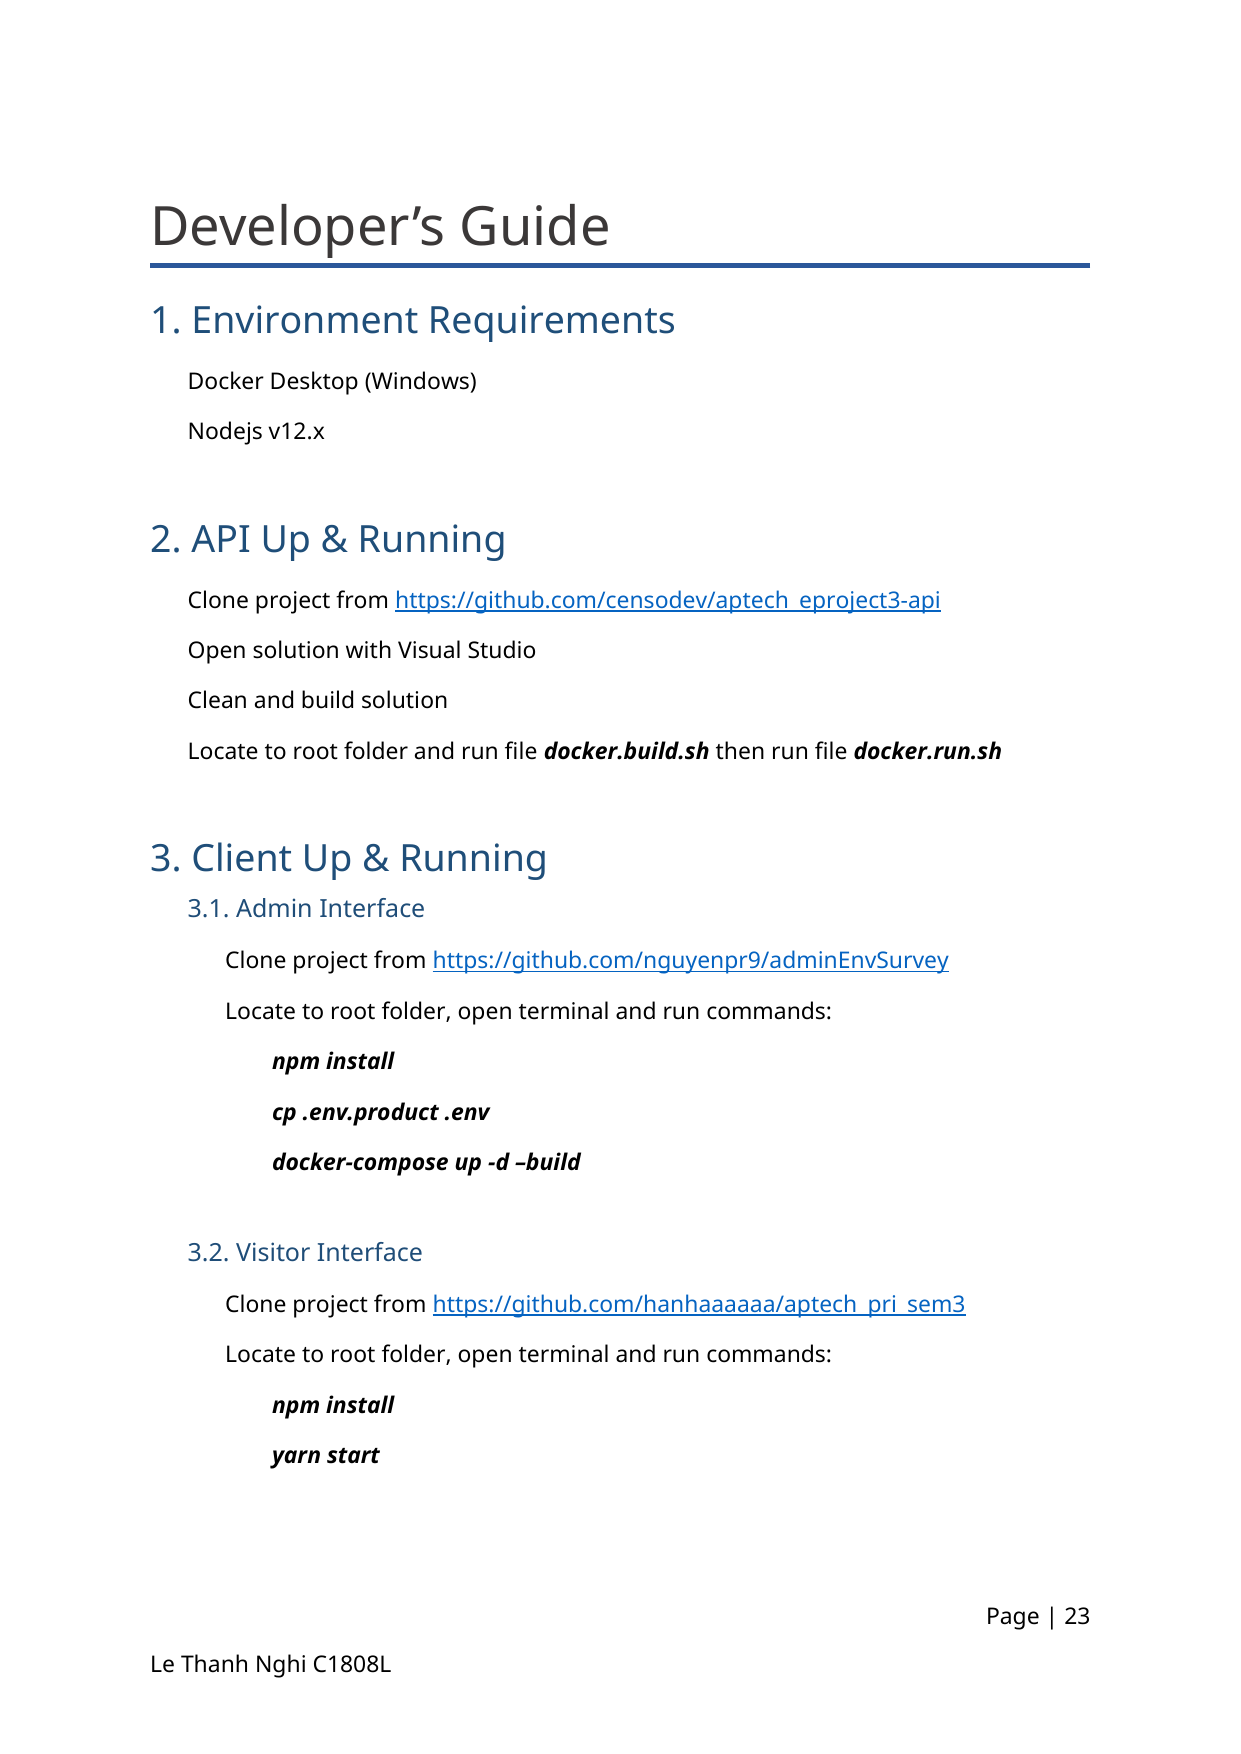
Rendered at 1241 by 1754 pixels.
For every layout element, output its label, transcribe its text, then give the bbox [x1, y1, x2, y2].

text Nodejs v12.x [187, 415, 1090, 446]
text Locate to root folder, open terminal and run commands: [225, 995, 1090, 1026]
text Clone project from https://github.com/censodev/aptech_eproject3-api [187, 584, 1090, 615]
subtitle Developer’s Guide [150, 187, 1090, 263]
text npm install [272, 1045, 1090, 1076]
text Clone project from https://github.com/nguyenpr9/adminEnvSurvey [225, 944, 1090, 976]
text Open solution with Visual Studio [187, 634, 1090, 665]
text cp .env.product .env [272, 1096, 1090, 1127]
text Locate to root folder, open terminal and run commands: [225, 1338, 1090, 1369]
text npm install [272, 1388, 1090, 1420]
text yarn start [272, 1439, 1090, 1470]
subtitle 3.2. Visitor Interface [187, 1234, 1090, 1268]
subtitle 1. Environment Requirements [150, 293, 1090, 344]
text Locate to root folder and run file docker.build.sh then run file docker.run.sh [187, 735, 1090, 766]
text Clean and build solution [187, 684, 1090, 716]
subtitle 3.1. Admin Interface [187, 891, 1090, 925]
subtitle 3. Client Up & Running [150, 832, 1090, 883]
text Clone project from https://github.com/hanhaaaaaa/aptech_pri_sem3 [225, 1288, 1090, 1319]
text docker-compose up -d –build [272, 1146, 1090, 1177]
subtitle 2. API Up & Running [150, 512, 1090, 563]
text Docker Desktop (Windows) [187, 365, 1090, 396]
